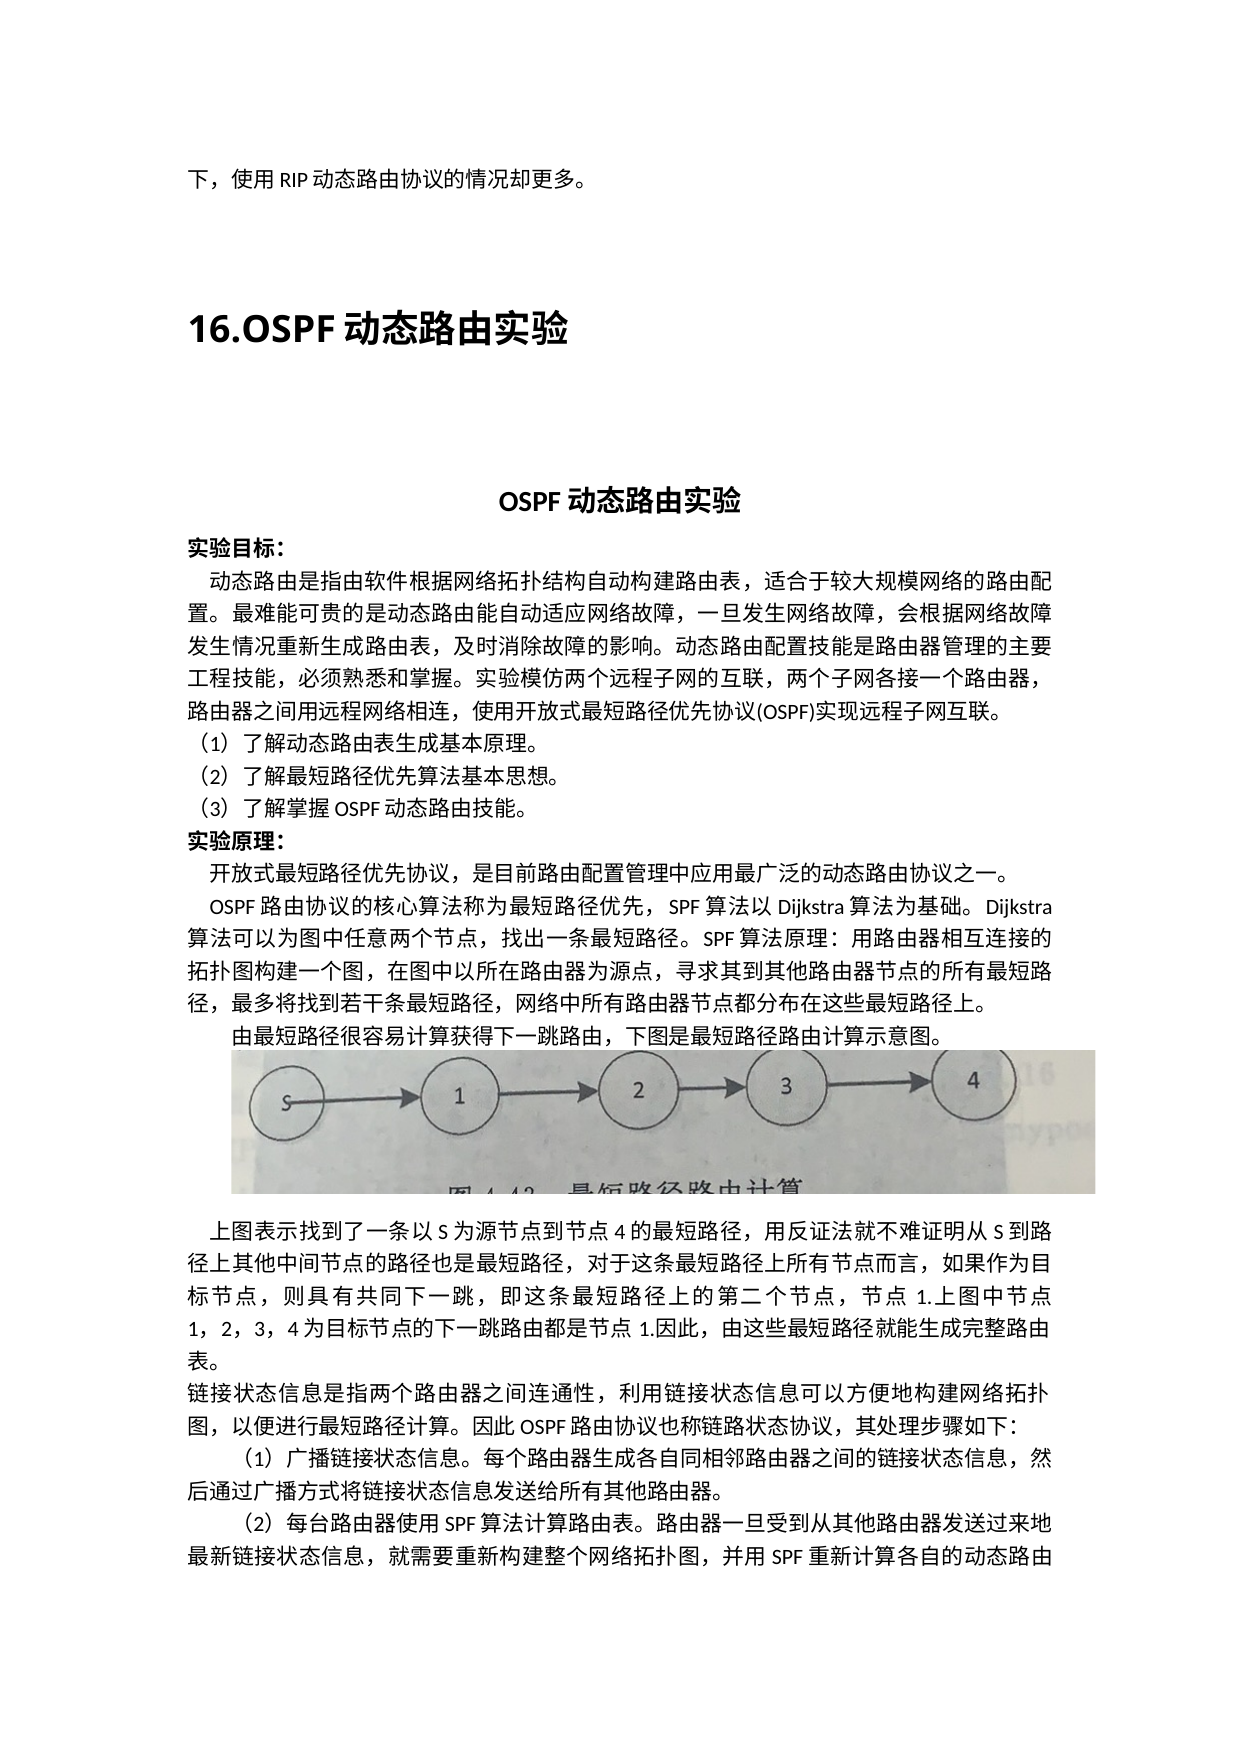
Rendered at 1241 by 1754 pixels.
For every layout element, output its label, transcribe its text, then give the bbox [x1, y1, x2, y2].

text OSPF动态路由实验 [187, 466, 1053, 531]
list 了解最短路径优先算法基本思想。 [187, 758, 1053, 791]
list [187, 1506, 1053, 1571]
text 动态路由是指由软件根据网络拓扑结构自动构建路由表，适合于较大规模网络的路由配置。最难能可贵的是动态路由能自动适应网络故障，一旦发生网络故障，会根据网络故障发生情况重新生成路由表，及时消除故障的影响。动态路由配置技能是路由器管理的主要工程技能，必须熟悉和掌握。实验模仿两个远程子网的互联，两个子网各接一个路由器，路由器之间用远程网络相连，使用开放式最短路径优先协议(OSPF)实现远程子网互联。 [187, 563, 1053, 726]
list 广播链接状态信息。每个路由器生成各自同相邻路由器之间的链接状态信息，然后通过广播方式将链接状态信息发送给所有其他路由器。 [187, 1441, 1053, 1506]
text 实验目标： [187, 531, 1053, 563]
text 上图表示找到了一条以S为源节点到节点4的最短路径，用反证法就不难证明从S到路径上其他中间节点的路径也是最短路径，对于这条最短路径上所有节点而言，如果作为目标节点，则具有共同下一跳，即这条最短路径上的第二个节点，节点1.上图中节点1，2，3，4为目标节点的下一跳路由都是节点1.因此，由这些最短路径就能生成完整路由表。 [187, 1213, 1053, 1376]
subtitle OSPF动态路由实验 [187, 295, 1053, 360]
text 由最短路径很容易计算获得下一跳路由，下图是最短路径路由计算示意图。 [187, 1018, 1053, 1051]
text 链接状态信息是指两个路由器之间连通性，利用链接状态信息可以方便地构建网络拓扑图，以便进行最短路径计算。因此OSPF路由协议也称链路状态协议，其处理步骤如下： [187, 1376, 1053, 1441]
text 开放式最短路径优先协议，是目前路由配置管理中应用最广泛的动态路由协议之一。 [187, 856, 1053, 888]
list 了解掌握OSPF动态路由技能。 [187, 791, 1053, 823]
text OSPF路由协议的核心算法称为最短路径优先，SPF算法以Dijkstra算法为基础。Dijkstra算法可以为图中任意两个节点，找出一条最短路径。SPF算法原理：用路由器相互连接的拓扑图构建一个图，在图中以所在路由器为源点，寻求其到其他路由器节点的所有最短路径，最多将找到若干条最短路径，网络中所有路由器节点都分布在这些最短路径上。 [187, 888, 1053, 1018]
text 实验原理： [187, 823, 1053, 856]
picture [231, 1050, 1096, 1194]
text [187, 162, 1053, 194]
list 了解动态路由表生成基本原理。 [187, 726, 1053, 758]
